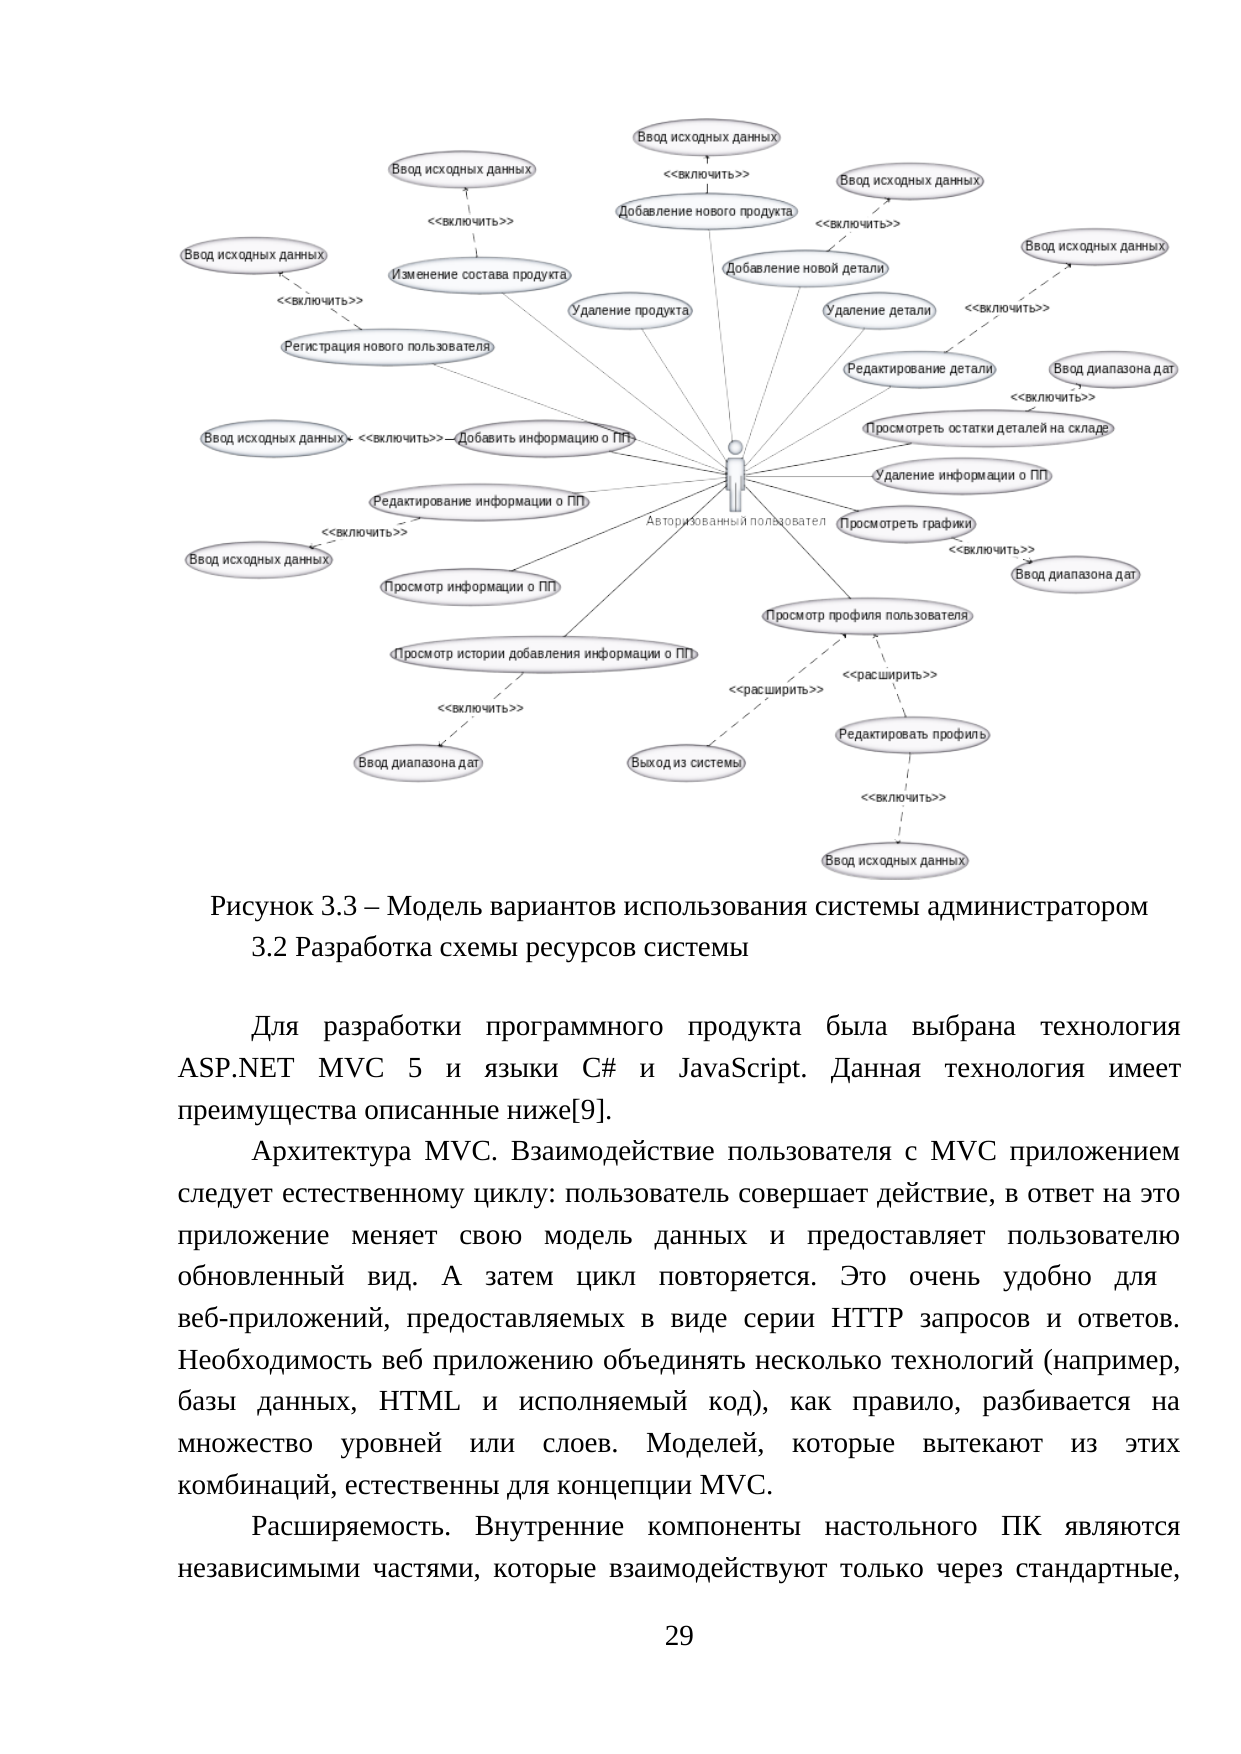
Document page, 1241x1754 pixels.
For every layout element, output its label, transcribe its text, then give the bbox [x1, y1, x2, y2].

text Для разработки программного продукта была выбрана технология ASP.NET MVC 5 и языки C# и JavaScript. Данная технология имеет преимущества описанные ниже[9]. [177, 1002, 1181, 1127]
text 3.2 Разработка схемы ресурсов системы [177, 923, 1181, 965]
list Рисунок 3.3 – Модель вариантов использования системы администратором [177, 882, 1181, 923]
text Архитектура MVC. Взаимодействие пользователя с MVC приложением следует естественному циклу: пользователь совершает действие, в ответ на это приложение меняет свою модель данных и предоставляет пользователю обновленный вид. А затем цикл повторяется. Это очень удобно для веб-приложений, предоставляемых в виде серии HTTP запросов и ответов. Необходимость веб приложению объединять несколько технологий (например, базы данных, HTML и исполняемый код), как правило, разбивается на множество уровней или слоев. Моделей, которые вытекают из этих комбинаций, естественны для концепции MVC. [177, 1127, 1181, 1502]
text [177, 1502, 1181, 1586]
